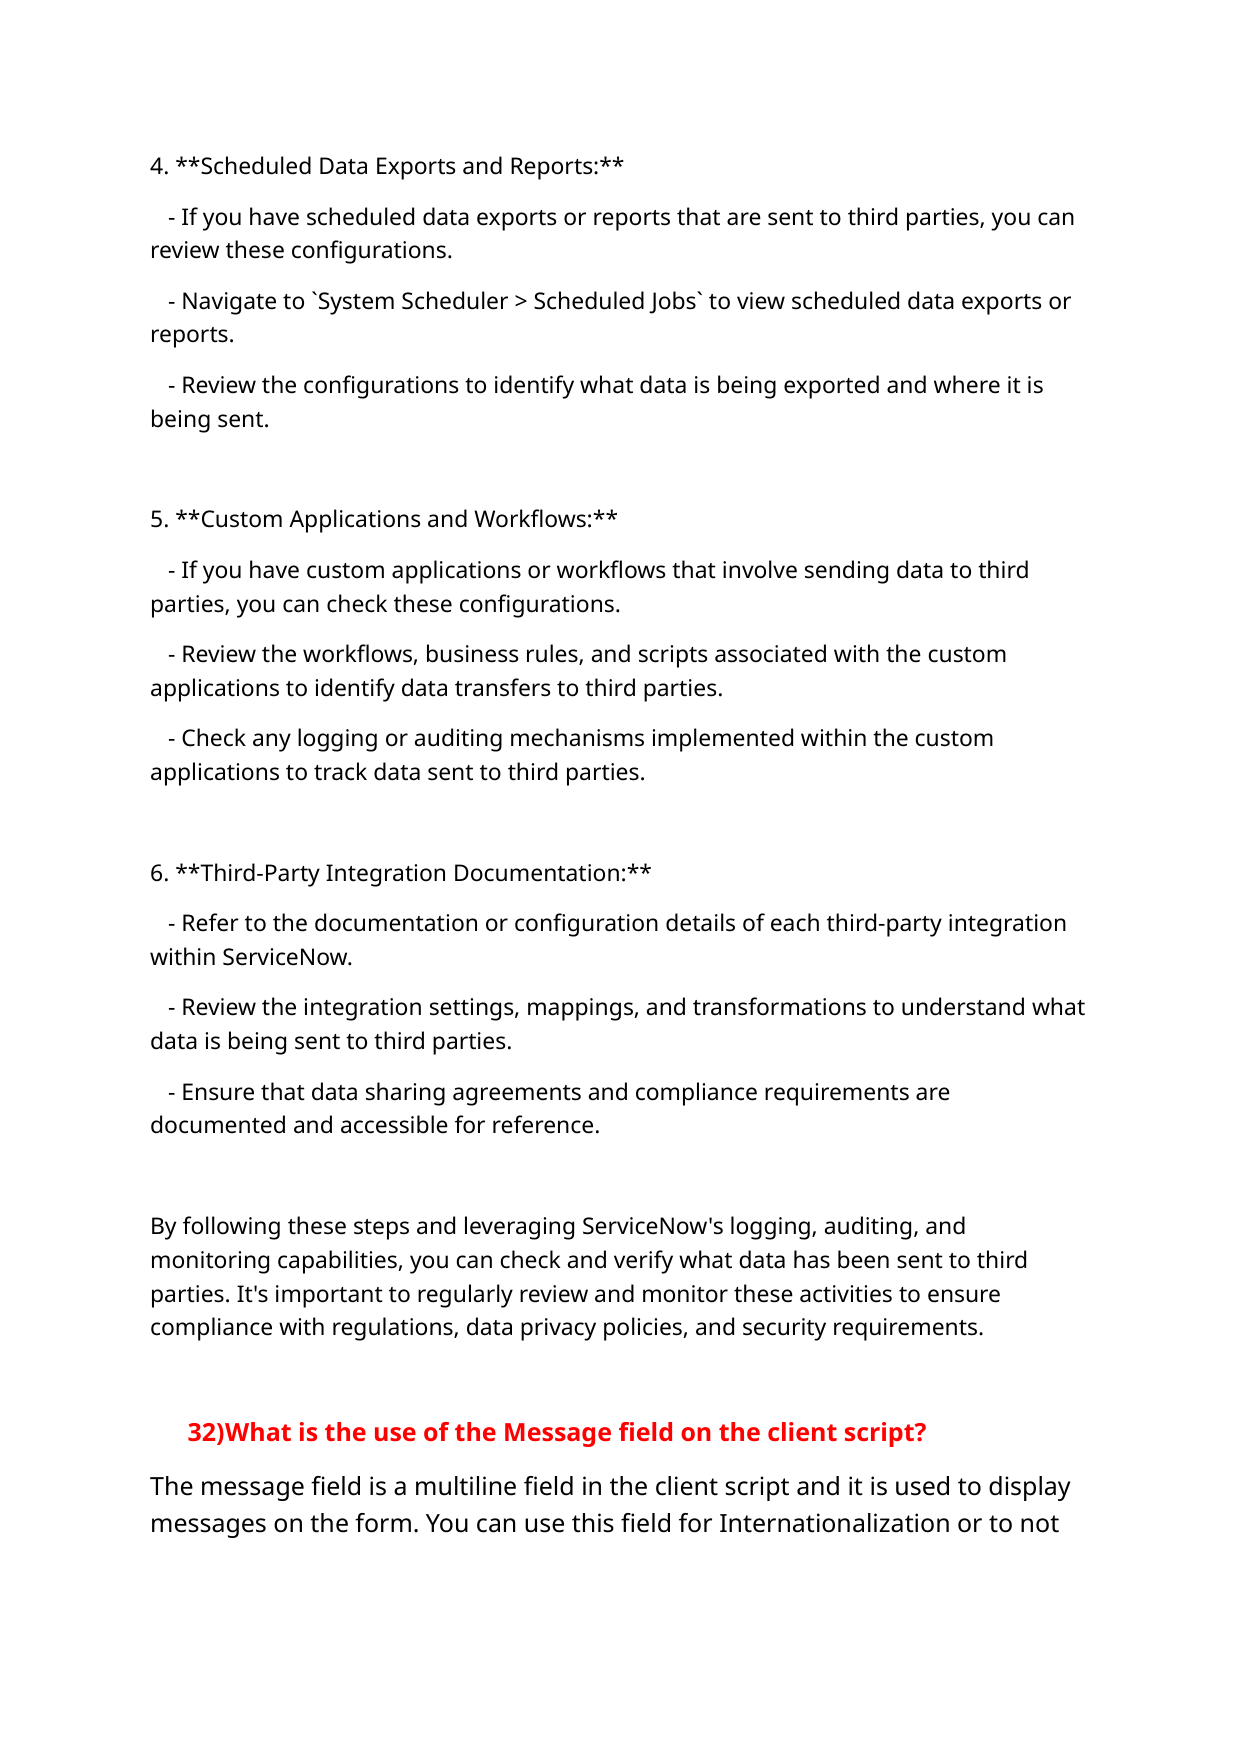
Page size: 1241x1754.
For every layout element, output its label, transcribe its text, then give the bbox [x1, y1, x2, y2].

text - Refer to the documentation or configuration details of each third-party integration within ServiceNow. [150, 907, 1090, 972]
text - Review the workflows, business rules, and scripts associated with the custom applications to identify data transfers to third parties. [150, 638, 1090, 703]
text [150, 1468, 1090, 1539]
text - Navigate to `System Scheduler > Scheduled Jobs` to view scheduled data exports or reports. [150, 284, 1090, 349]
text 5. **Custom Applications and Workflows:** [150, 503, 1090, 534]
text - Review the integration settings, mappings, and transformations to understand what data is being sent to third parties. [150, 991, 1090, 1056]
text 6. **Third-Party Integration Documentation:** [150, 857, 1090, 888]
text By following these steps and leveraging ServiceNow's logging, auditing, and monitoring capabilities, you can check and verify what data has been sent to third parties. It's important to regularly review and monitor these activities to ensure compliance with regulations, data privacy policies, and security requirements. [150, 1210, 1090, 1342]
text - If you have scheduled data exports or reports that are sent to third parties, you can review these configurations. [150, 200, 1090, 265]
text 4. **Scheduled Data Exports and Reports:** [150, 150, 1090, 181]
text - If you have custom applications or workflows that involve sending data to third parties, you can check these configurations. [150, 554, 1090, 619]
text - Check any logging or auditing mechanisms implemented within the custom applications to track data sent to third parties. [150, 722, 1090, 787]
list What is the use of the Message field on the client script? [187, 1415, 1090, 1449]
text - Review the configurations to identify what data is being exported and where it is being sent. [150, 369, 1090, 434]
text - Ensure that data sharing agreements and compliance requirements are documented and accessible for reference. [150, 1075, 1090, 1140]
